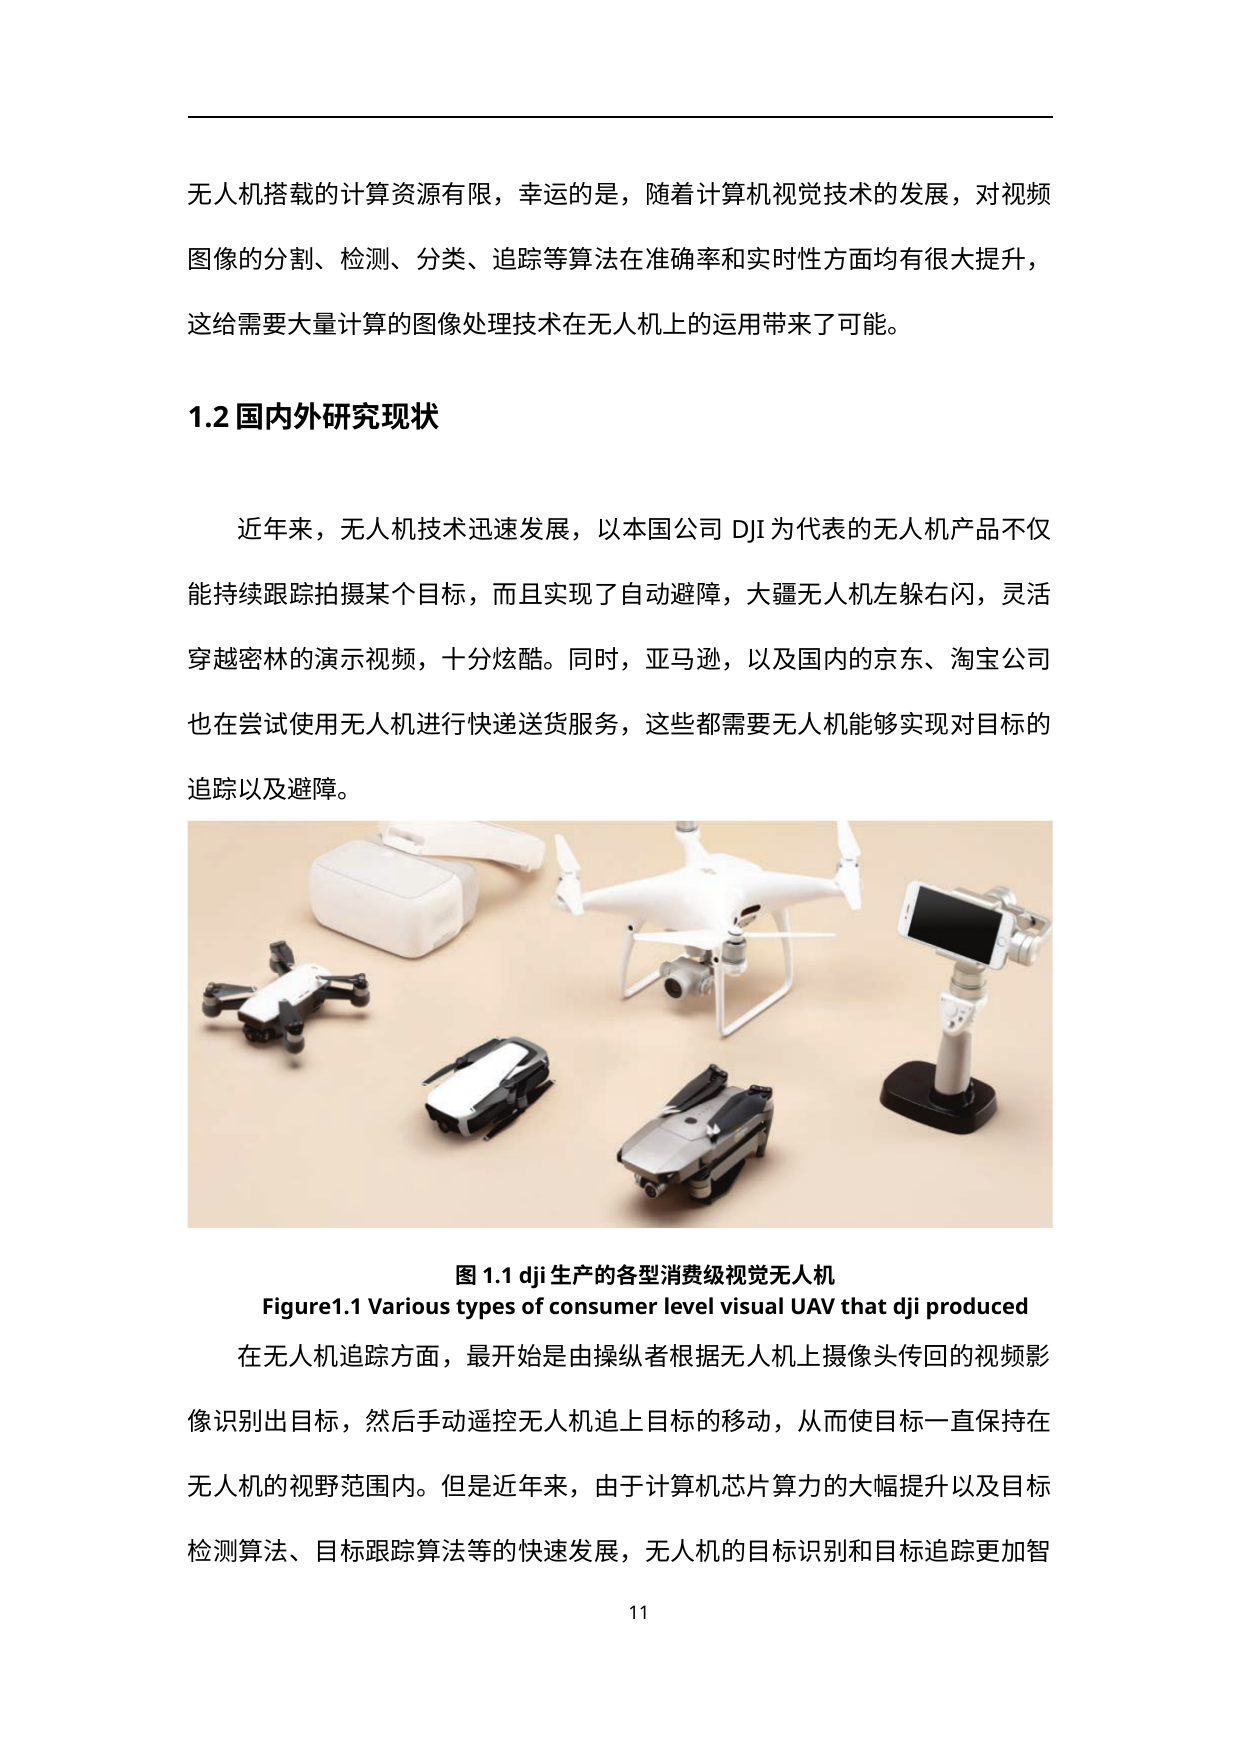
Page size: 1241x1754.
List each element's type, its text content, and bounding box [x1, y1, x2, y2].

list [187, 1322, 1053, 1582]
subtitle 1.2国内外研究现状 [187, 382, 1053, 447]
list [187, 160, 1053, 355]
list 近年来，无人机技术迅速发展，以本国公司DJI为代表的无人机产品不仅能持续跟踪拍摄某个目标，而且实现了自动避障，大疆无人机左躲右闪，灵活穿越密林的演示视频，十分炫酷。同时，亚马逊，以及国内的京东、淘宝公司也在尝试使用无人机进行快递送货服务，这些都需要无人机能够实现对目标的追踪以及避障。 [187, 495, 1053, 820]
picture [187, 820, 1053, 1228]
text 图1.1 dji生产的各型消费级视觉无人机 [187, 1257, 1053, 1290]
text Figure1.1 Various types of consumer level visual UAV that dji produced [187, 1290, 1053, 1322]
